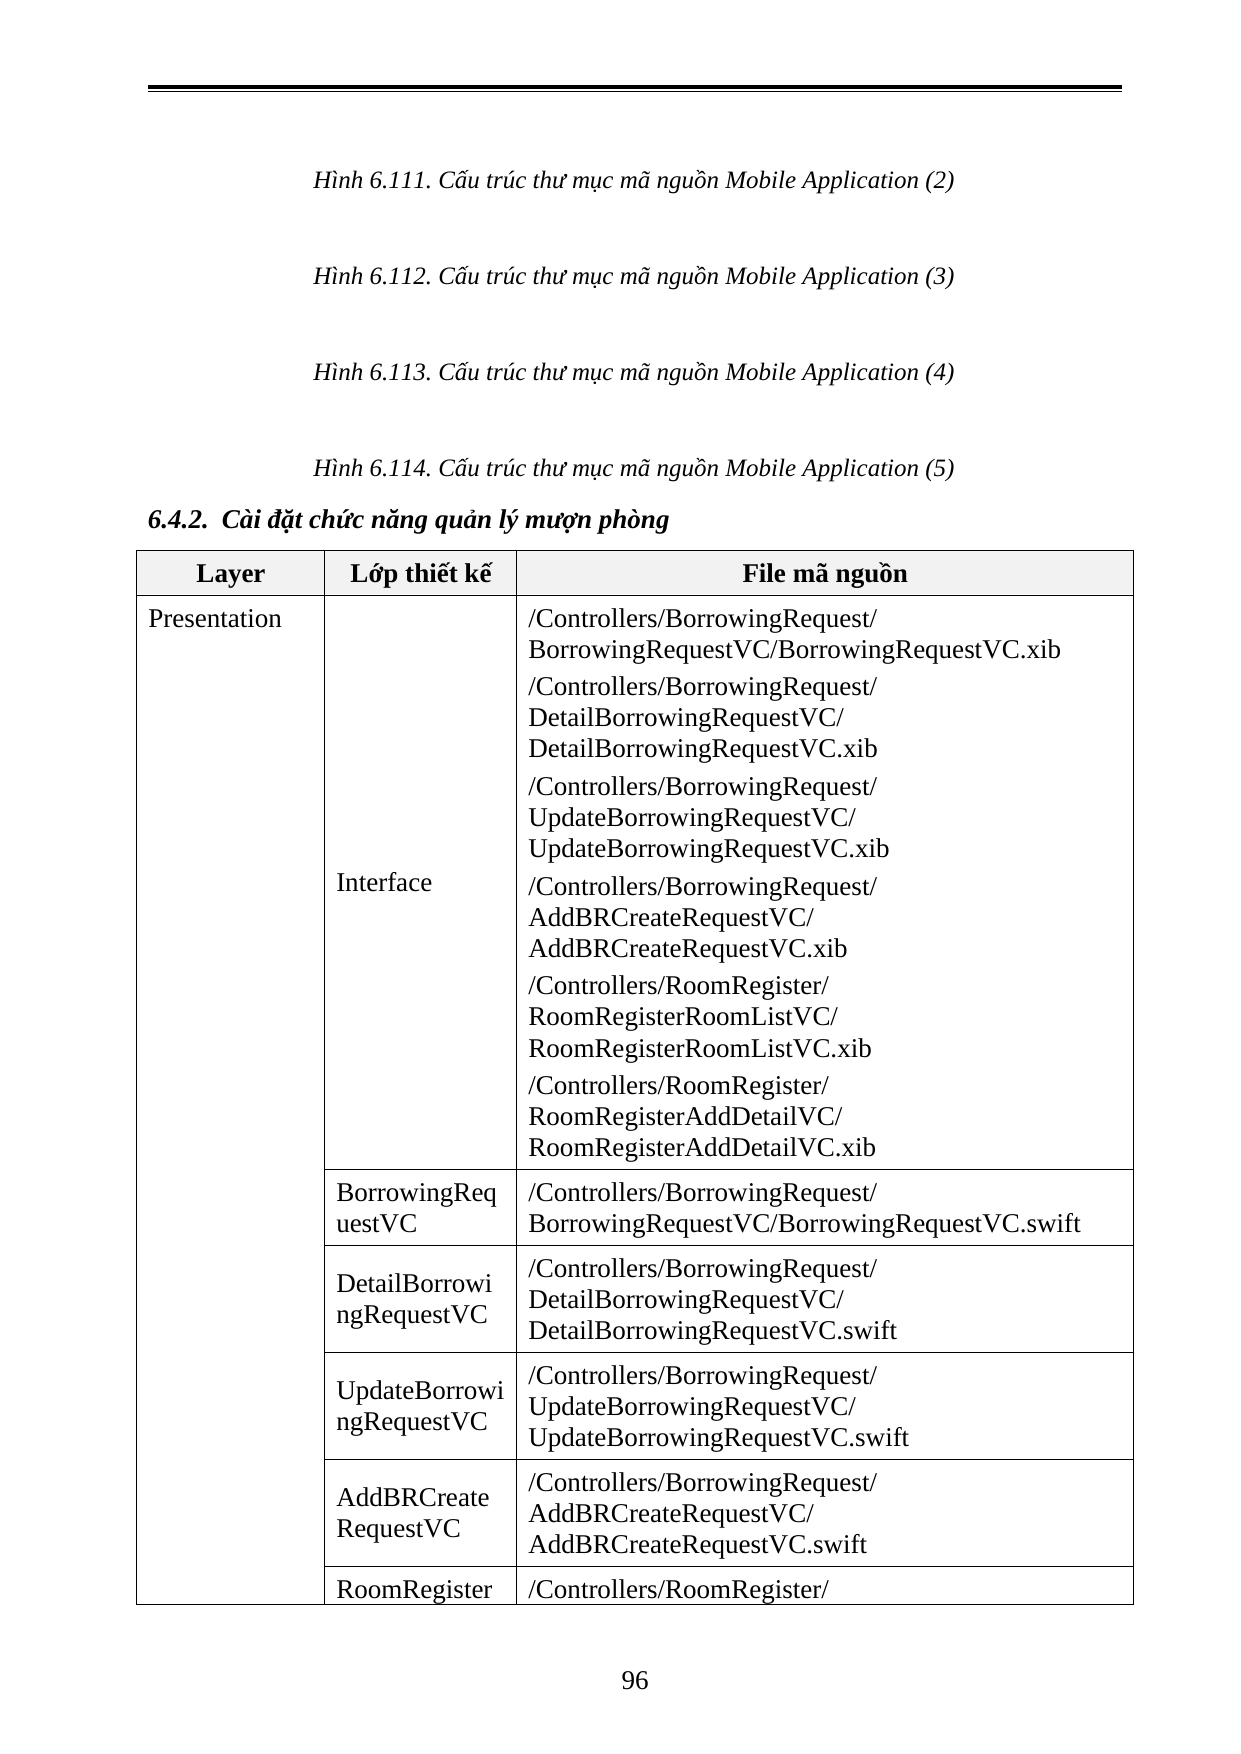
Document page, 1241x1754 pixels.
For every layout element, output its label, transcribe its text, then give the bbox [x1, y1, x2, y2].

table_cell /Controllers/BorrowingRequest/BorrowingRequestVC/BorrowingRequestVC.swift [517, 1170, 1133, 1244]
table_cell AddBRCreateRequestVC [325, 1460, 516, 1566]
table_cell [517, 1567, 1133, 1604]
table_header File mã nguồn [517, 551, 1133, 594]
table_cell BorrowingRequestVC [325, 1170, 516, 1244]
table_header Lớp thiết kế [325, 551, 516, 594]
table_cell /Controllers/BorrowingRequest/BorrowingRequestVC/BorrowingRequestVC.xib /Controllers/BorrowingRequest/DetailBorrowingRequestVC/DetailBorrowingRequestVC.xib /Controllers/BorrowingRequest/UpdateBorrowingRequestVC/UpdateBorrowingRequestVC.xib /Controllers/BorrowingRequest/AddBRCreateRequestVC/AddBRCreateRequestVC.xib /Controllers/RoomRegister/RoomRegisterRoomListVC/RoomRegisterRoomListVC.xib /Controllers/RoomRegister/RoomRegisterAddDetailVC/RoomRegisterAddDetailVC.xib [517, 596, 1133, 1169]
table_cell Presentation [137, 596, 324, 1604]
table_cell Interface [325, 596, 516, 1169]
subtitle Cài đặt chức năng quản lý mượn phòng [148, 503, 1122, 534]
table_cell /Controllers/BorrowingRequest/AddBRCreateRequestVC/AddBRCreateRequestVC.swift [517, 1460, 1133, 1566]
table_cell /Controllers/BorrowingRequest/DetailBorrowingRequestVC/DetailBorrowingRequestVC.swift [517, 1246, 1133, 1352]
table_header Layer [137, 551, 324, 594]
table_cell UpdateBorrowingRequestVC [325, 1353, 516, 1458]
table_cell RoomRegisterRoomListVC [325, 1567, 516, 1604]
table_cell DetailBorrowingRequestVC [325, 1246, 516, 1352]
table_cell /Controllers/BorrowingRequest/UpdateBorrowingRequestVC/UpdateBorrowingRequestVC.swift [517, 1353, 1133, 1458]
